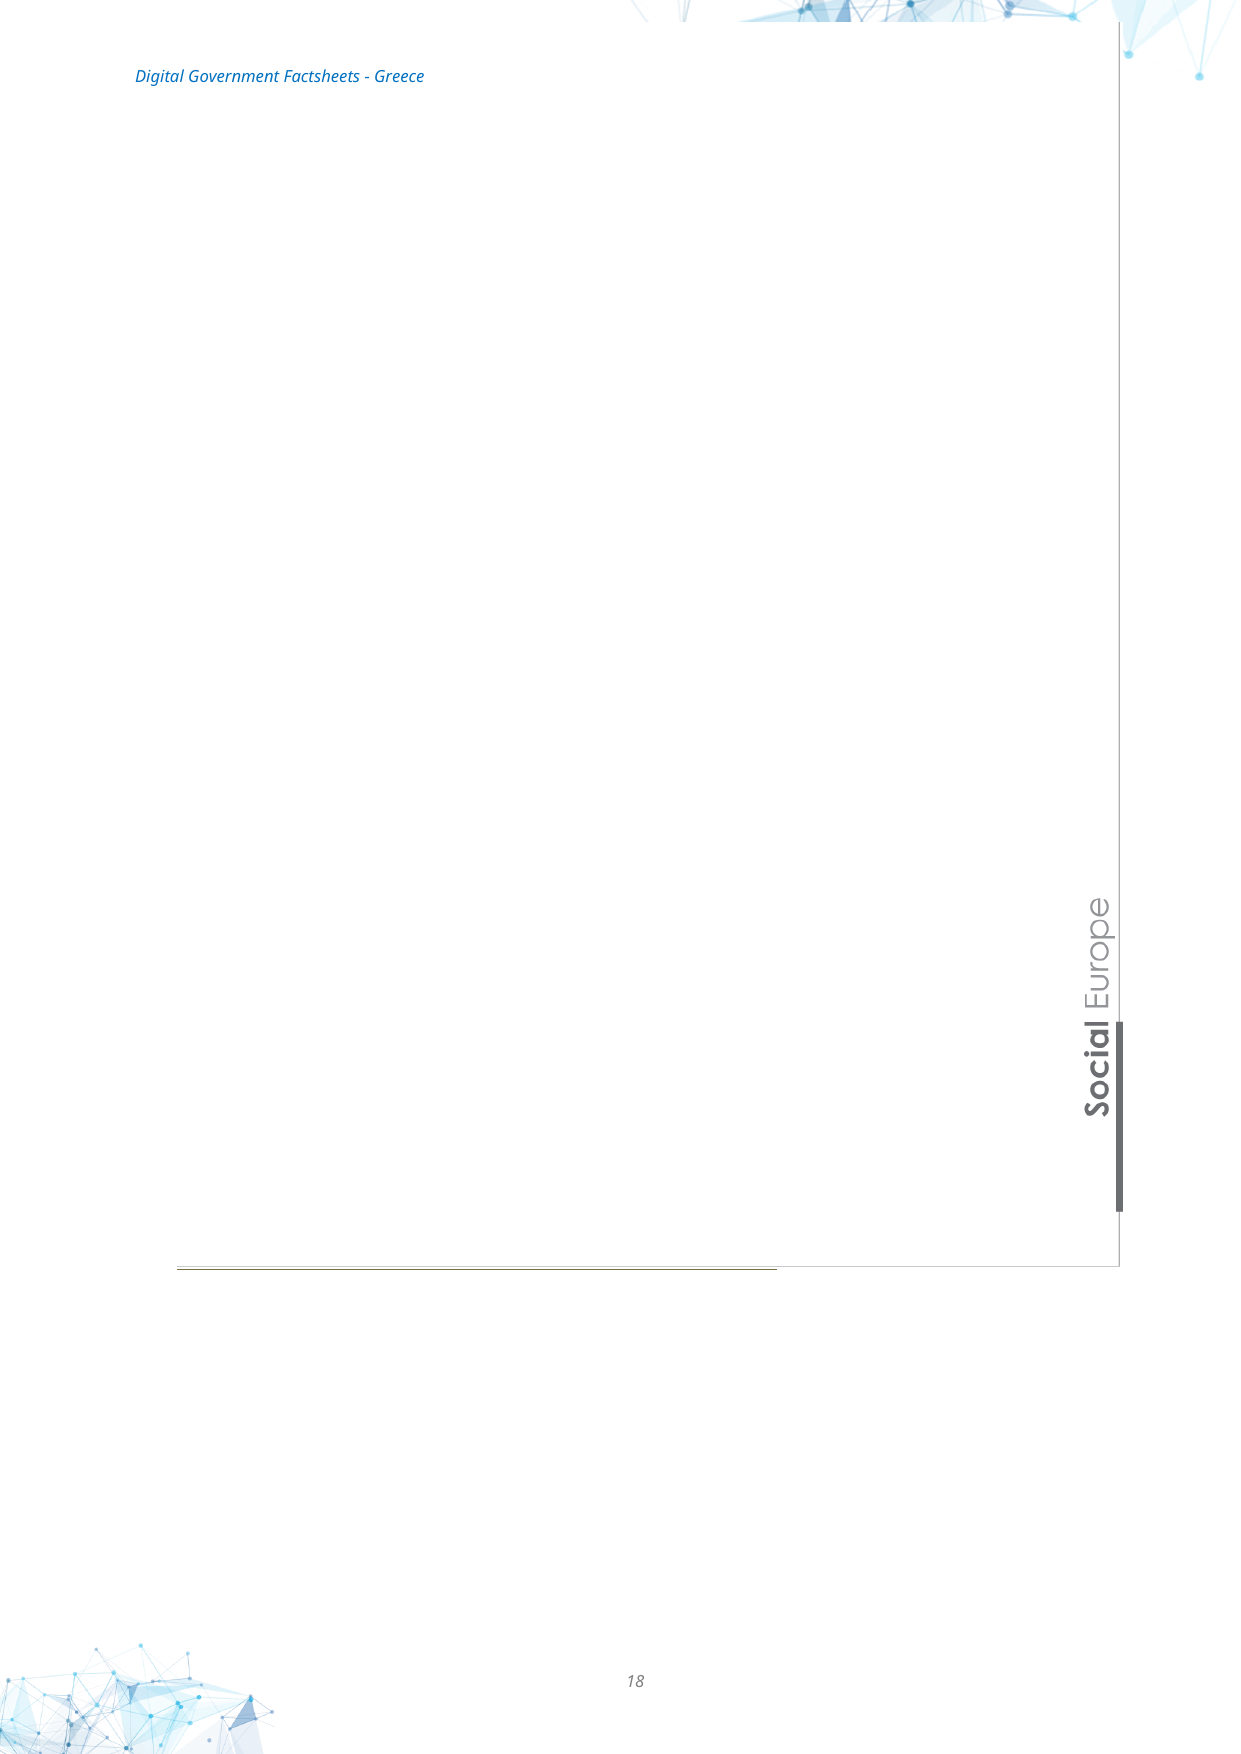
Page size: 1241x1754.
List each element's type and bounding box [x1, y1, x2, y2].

picture [177, 22, 1123, 1267]
